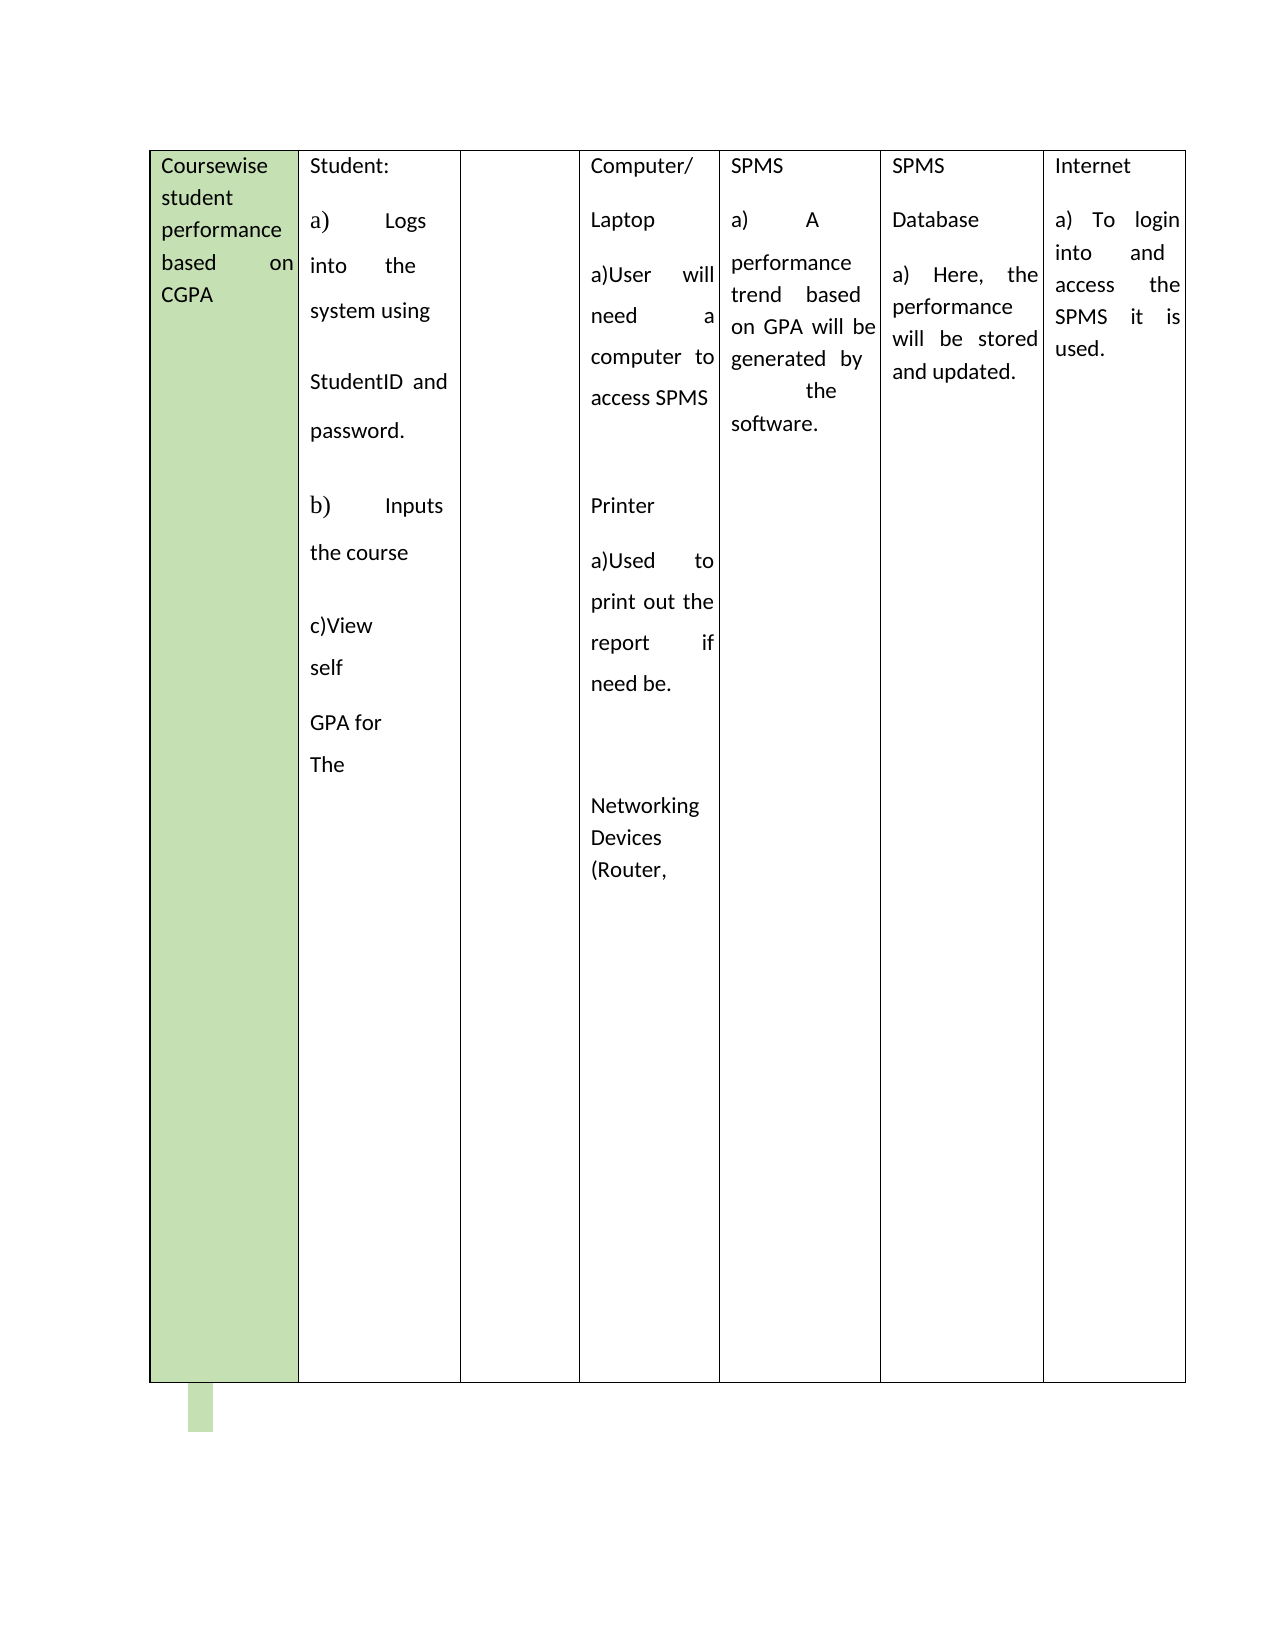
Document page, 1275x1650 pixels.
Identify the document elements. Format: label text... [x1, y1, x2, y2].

table_cell SPMS Database a) Here, the performance will be stored and updated. [881, 151, 1043, 1382]
table_cell Student: Logs into the system using StudentID and password. Inputs the course c)View self GPA for The [299, 151, 460, 1382]
table_cell [461, 151, 579, 1382]
table_cell SPMS a) A performance trend based on GPA will be generated by the software. [720, 151, 880, 1382]
table_cell Coursewise student performance based on CGPA [151, 151, 298, 1382]
table_cell Computer/ Laptop a)User will need a computer to access SPMS Printer a)Used to print out the report if need be. Networking Devices (Router, [580, 151, 719, 1382]
table_cell Internet a) To login into and access the SPMS it is used. [1044, 151, 1185, 1382]
